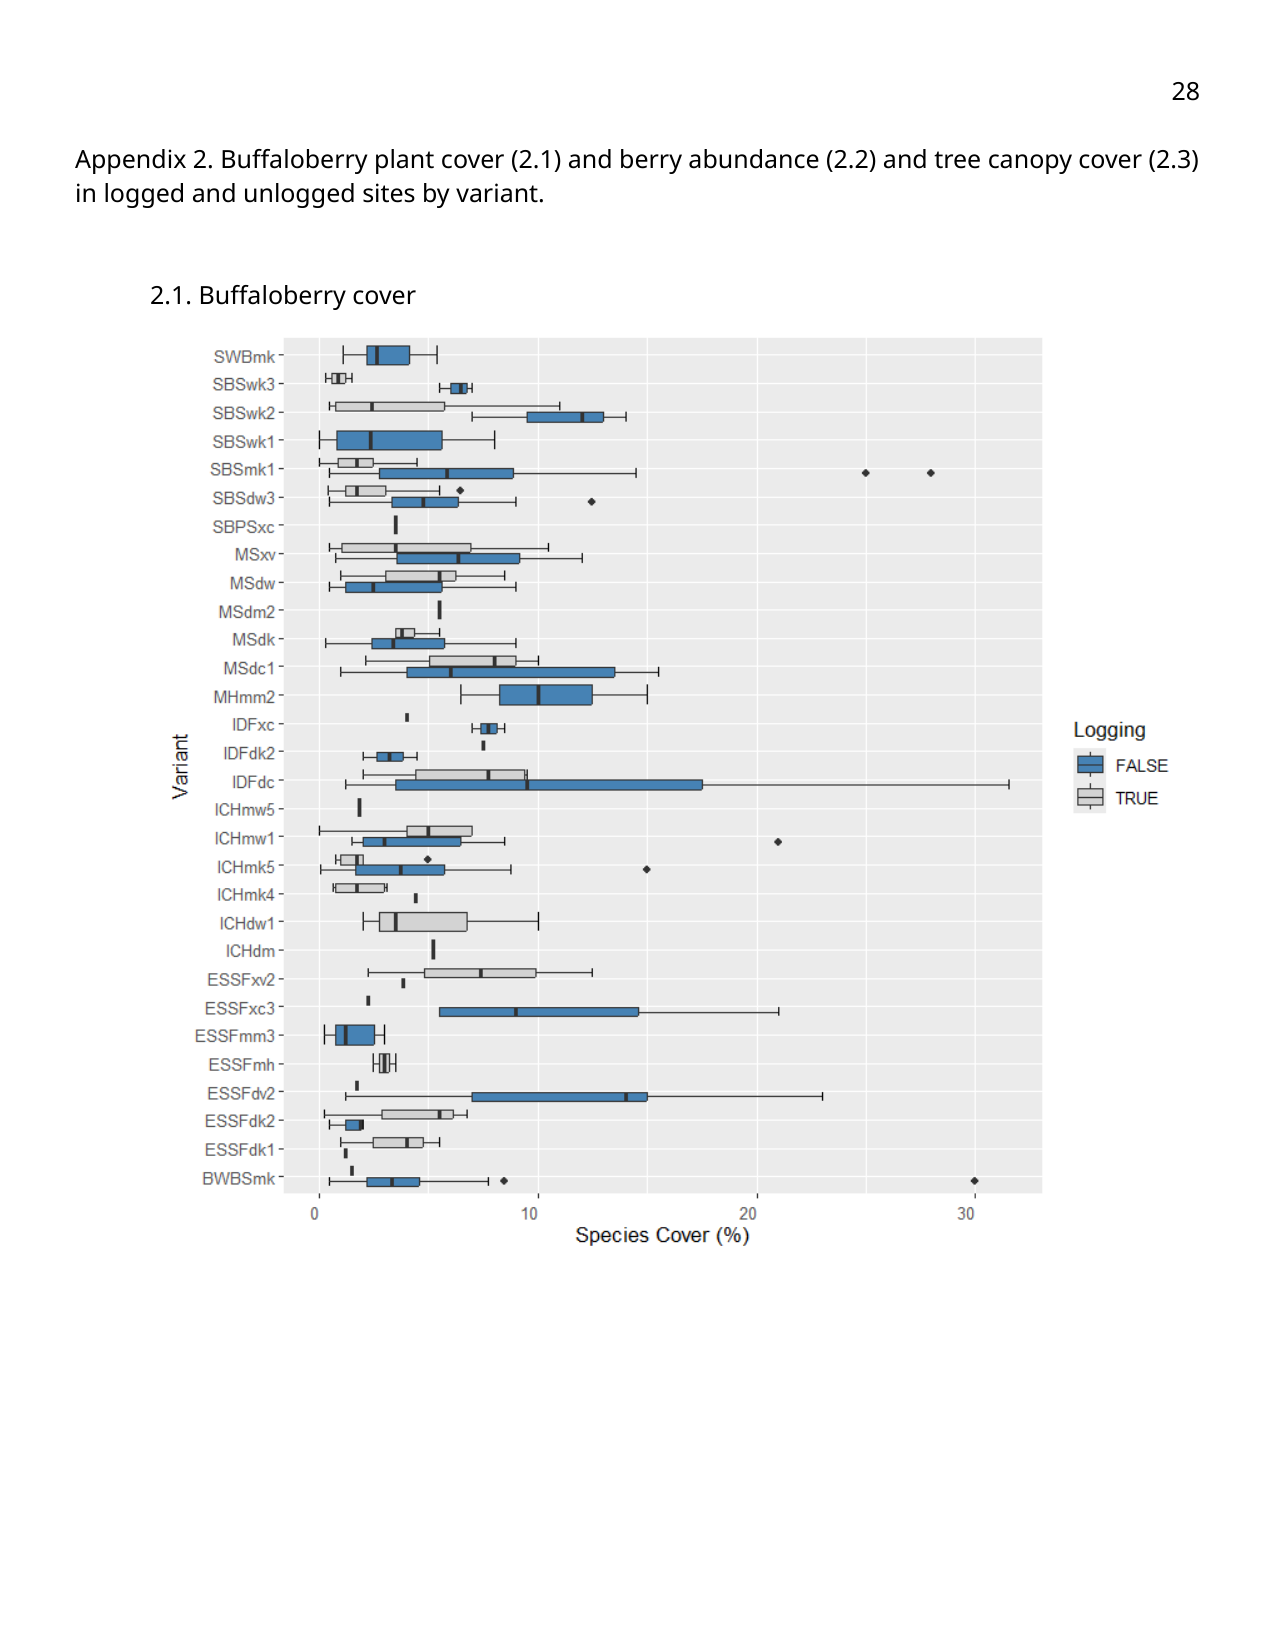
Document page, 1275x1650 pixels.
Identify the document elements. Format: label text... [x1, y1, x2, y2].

text 2.1. Buffaloberry cover [75, 277, 1200, 311]
picture [160, 328, 1190, 1256]
text Appendix 2. Buffaloberry plant cover (2.1) and berry abundance (2.2) and tree canopy cover (2.3) in logged and unlogged sites by variant. [75, 142, 1200, 210]
